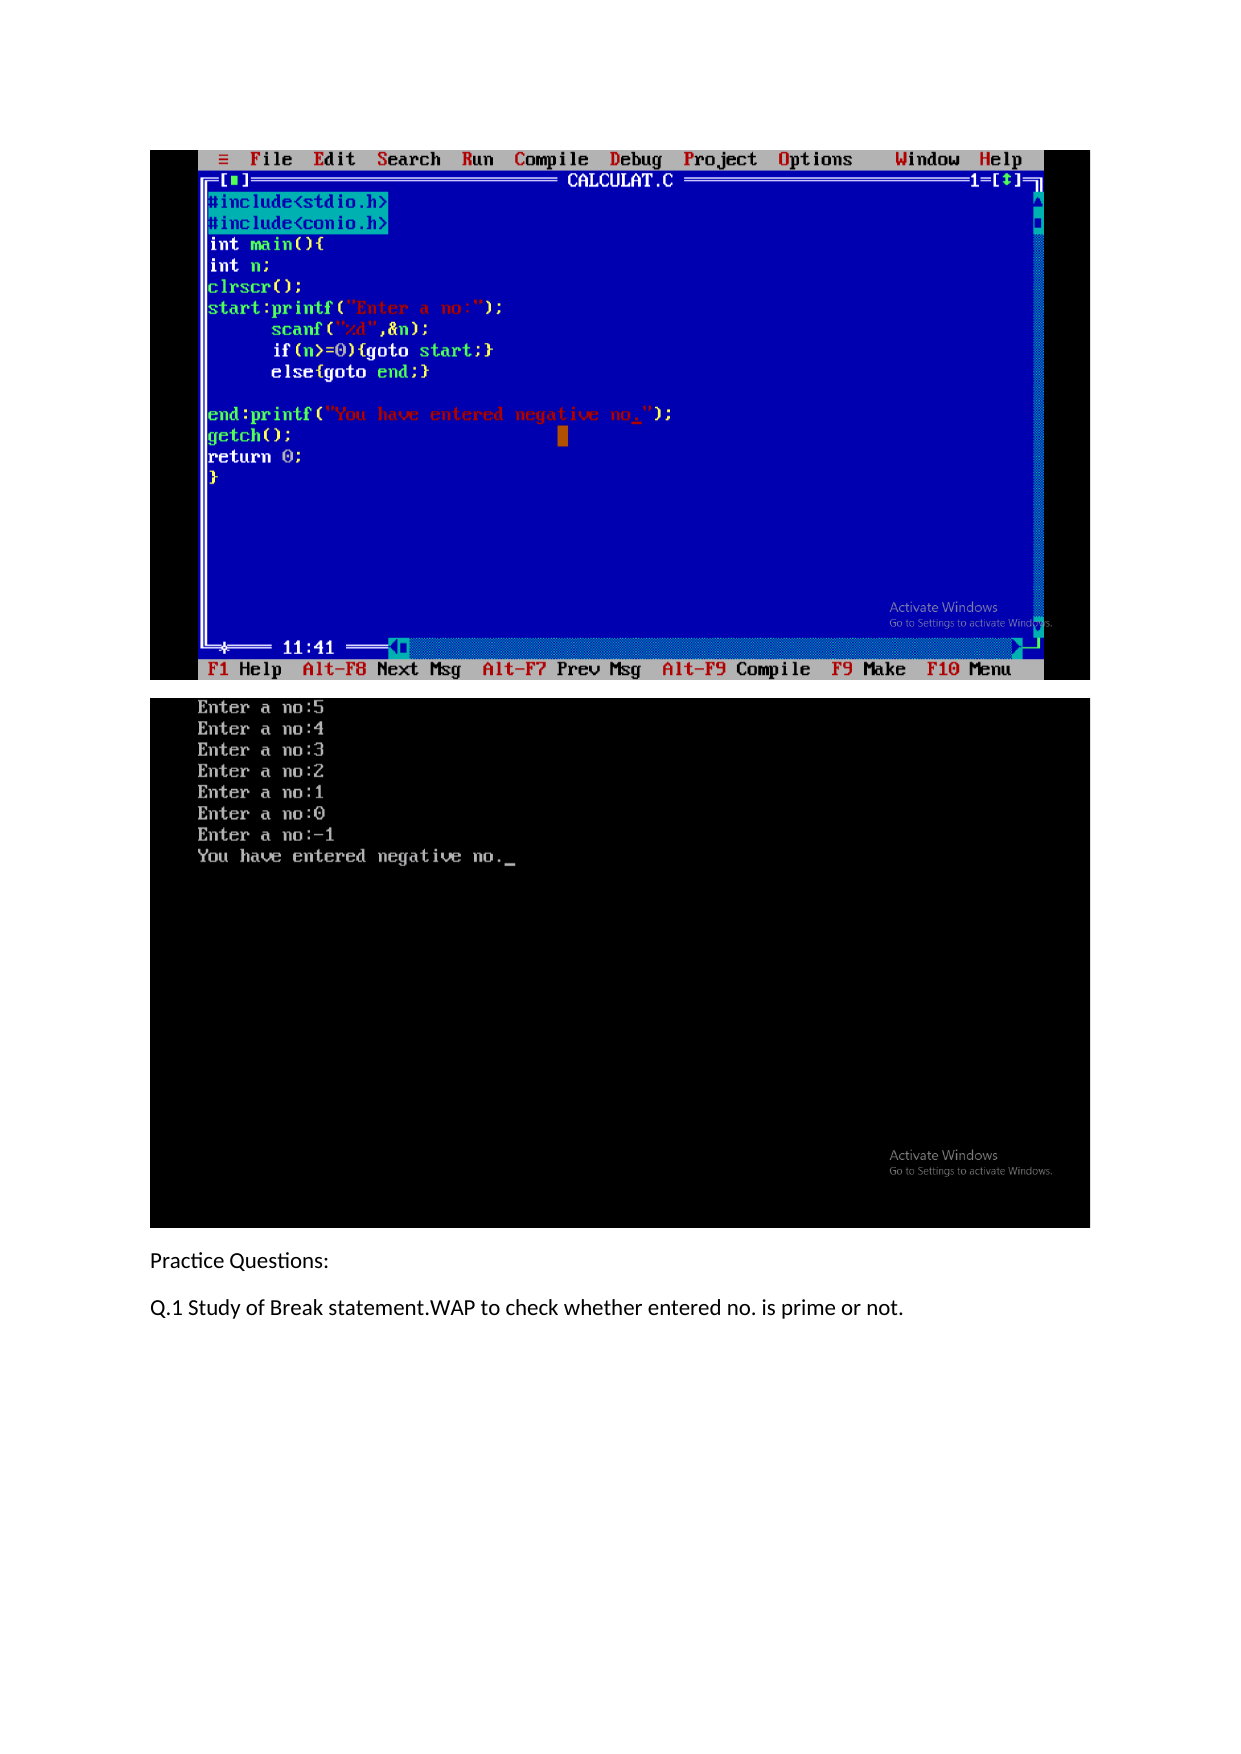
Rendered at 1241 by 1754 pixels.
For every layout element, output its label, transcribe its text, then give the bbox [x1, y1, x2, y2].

text Practice Questions: [150, 1246, 1090, 1274]
picture [150, 698, 1091, 1228]
picture [150, 150, 1091, 680]
text Q.1 Study of Break statement.WAP to check whether entered no. is prime or not. [150, 1293, 1090, 1321]
